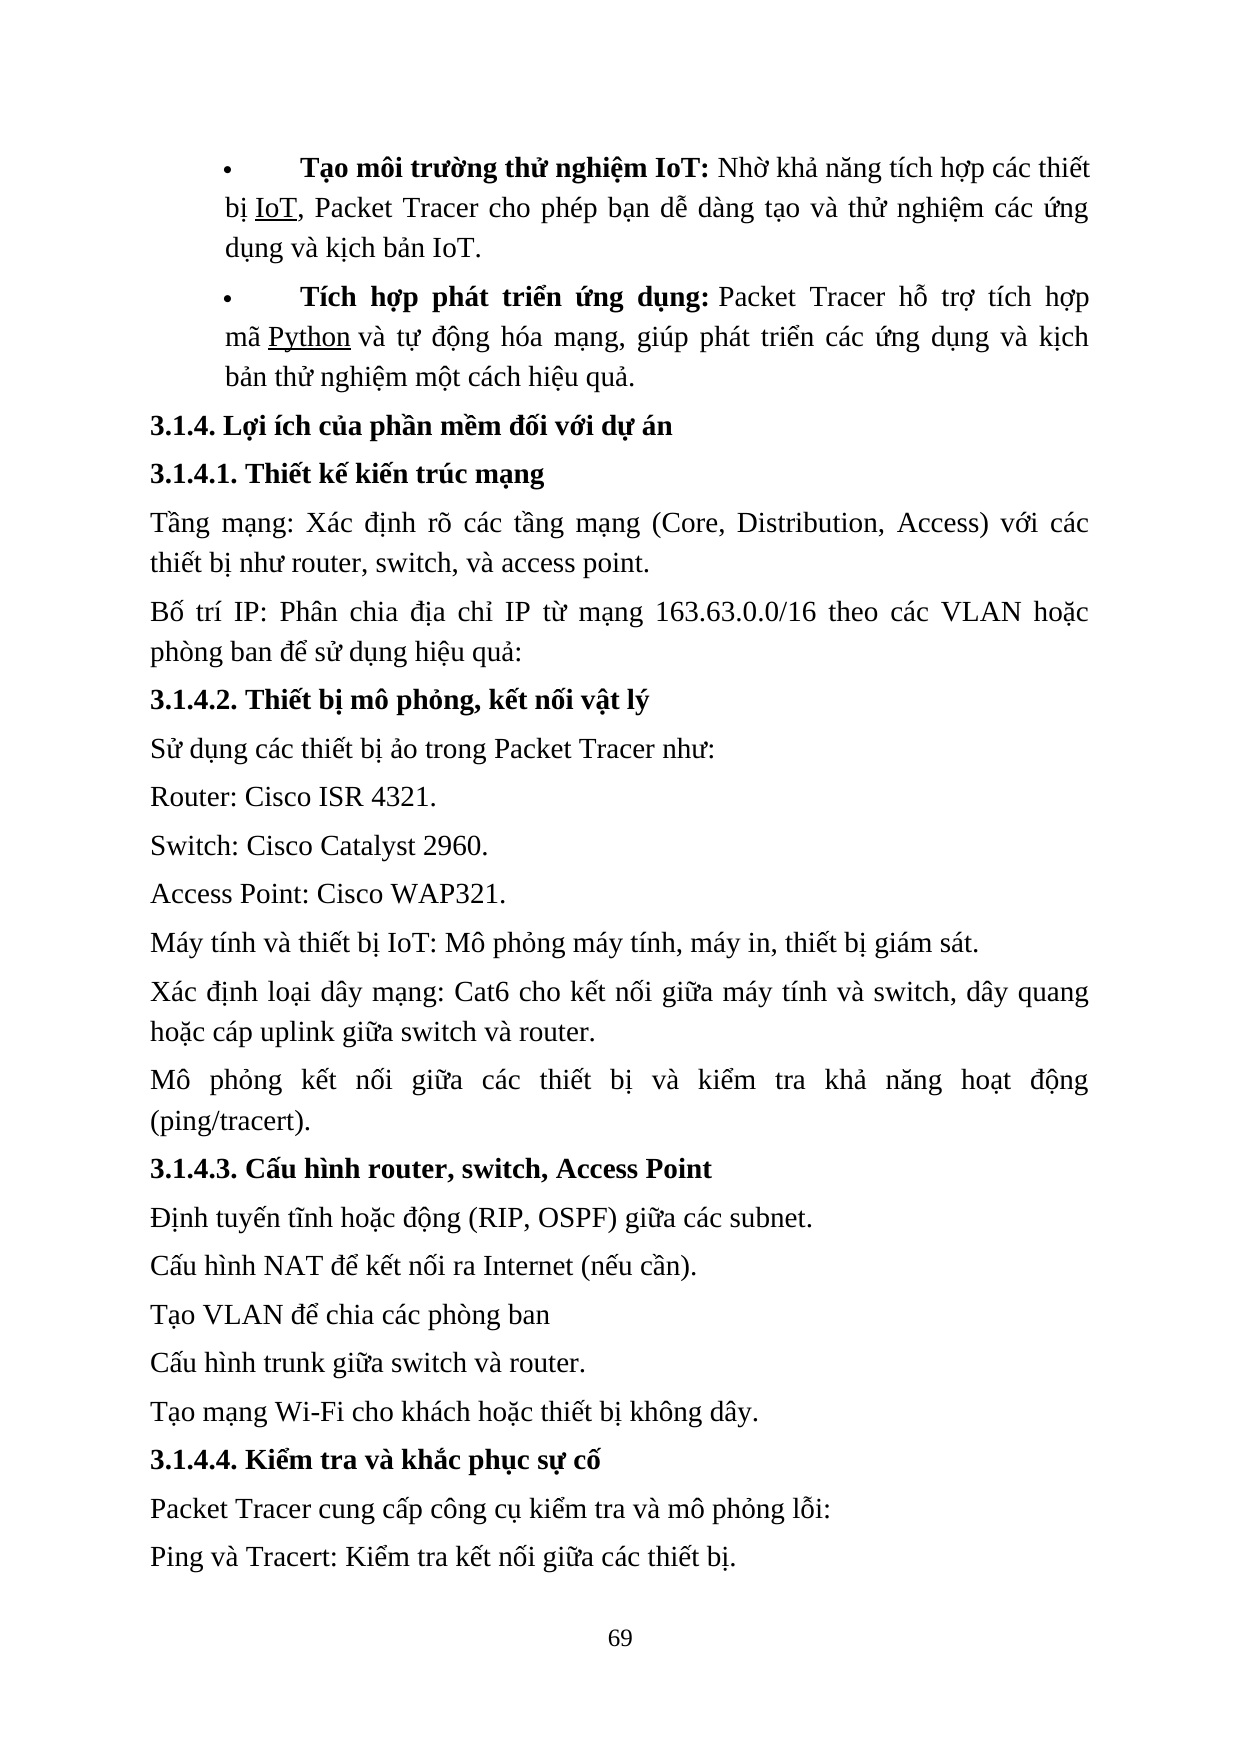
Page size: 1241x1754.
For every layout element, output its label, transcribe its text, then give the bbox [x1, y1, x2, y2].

text Tầng mạng: Xác định rõ các tầng mạng (Core, Distribution, Access) với các thiết bị như router, switch, và access point. [150, 505, 1090, 579]
text 3.1.4.4. Kiểm tra và khắc phục sự cố [150, 1442, 1090, 1476]
text 3.1.4.3. Cấu hình router, switch, Access Point [150, 1151, 1090, 1185]
text Sử dụng các thiết bị ảo trong Packet Tracer như: [150, 731, 1090, 764]
text Cấu hình NAT để kết nối ra Internet (nếu cần). [150, 1248, 1090, 1282]
text Packet Tracer cung cấp công cụ kiểm tra và mô phỏng lỗi: [150, 1491, 1090, 1524]
text Xác định loại dây mạng: Cat6 cho kết nối giữa máy tính và switch, dây quang hoặc cáp uplink giữa switch và router. [150, 974, 1090, 1047]
text Bố trí IP: Phân chia địa chỉ IP từ mạng 163.63.0.0/16 theo các VLAN hoặc phòng ban để sử dụng hiệu quả: [150, 594, 1090, 667]
list Tạo môi trường thử nghiệm IoT: Nhờ khả năng tích hợp các thiết bị IoT, Packet Tracer cho phép bạn dễ dàng tạo và thử nghiệm các ứng dụng và kịch bản IoT. [224, 150, 1090, 264]
text Switch: Cisco Catalyst 2960. [150, 828, 1090, 862]
text Router: Cisco ISR 4321. [150, 779, 1090, 813]
text 3.1.4.1. Thiết kế kiến trúc mạng [150, 456, 1090, 490]
text 3.1.4.2. Thiết bị mô phỏng, kết nối vật lý [150, 682, 1090, 716]
list Tích hợp phát triển ứng dụng: Packet Tracer hỗ trợ tích hợp mã Python và tự động hóa mạng, giúp phát triển các ứng dụng và kịch bản thử nghiệm một cách hiệu quả. [224, 279, 1090, 393]
text 3.1.4. Lợi ích của phần mềm đối với dự án [150, 408, 1090, 441]
text Mô phỏng kết nối giữa các thiết bị và kiểm tra khả năng hoạt động (ping/tracert). [150, 1062, 1090, 1136]
text Cấu hình trunk giữa switch và router. [150, 1345, 1090, 1379]
text Định tuyến tĩnh hoặc động (RIP, OSPF) giữa các subnet. [150, 1200, 1090, 1233]
text Tạo VLAN để chia các phòng ban [150, 1297, 1090, 1330]
text Access Point: Cisco WAP321. [150, 877, 1090, 910]
text Ping và Tracert: Kiểm tra kết nối giữa các thiết bị. [150, 1539, 1090, 1573]
text Tạo mạng Wi-Fi cho khách hoặc thiết bị không dây. [150, 1394, 1090, 1427]
text Máy tính và thiết bị IoT: Mô phỏng máy tính, máy in, thiết bị giám sát. [150, 925, 1090, 959]
